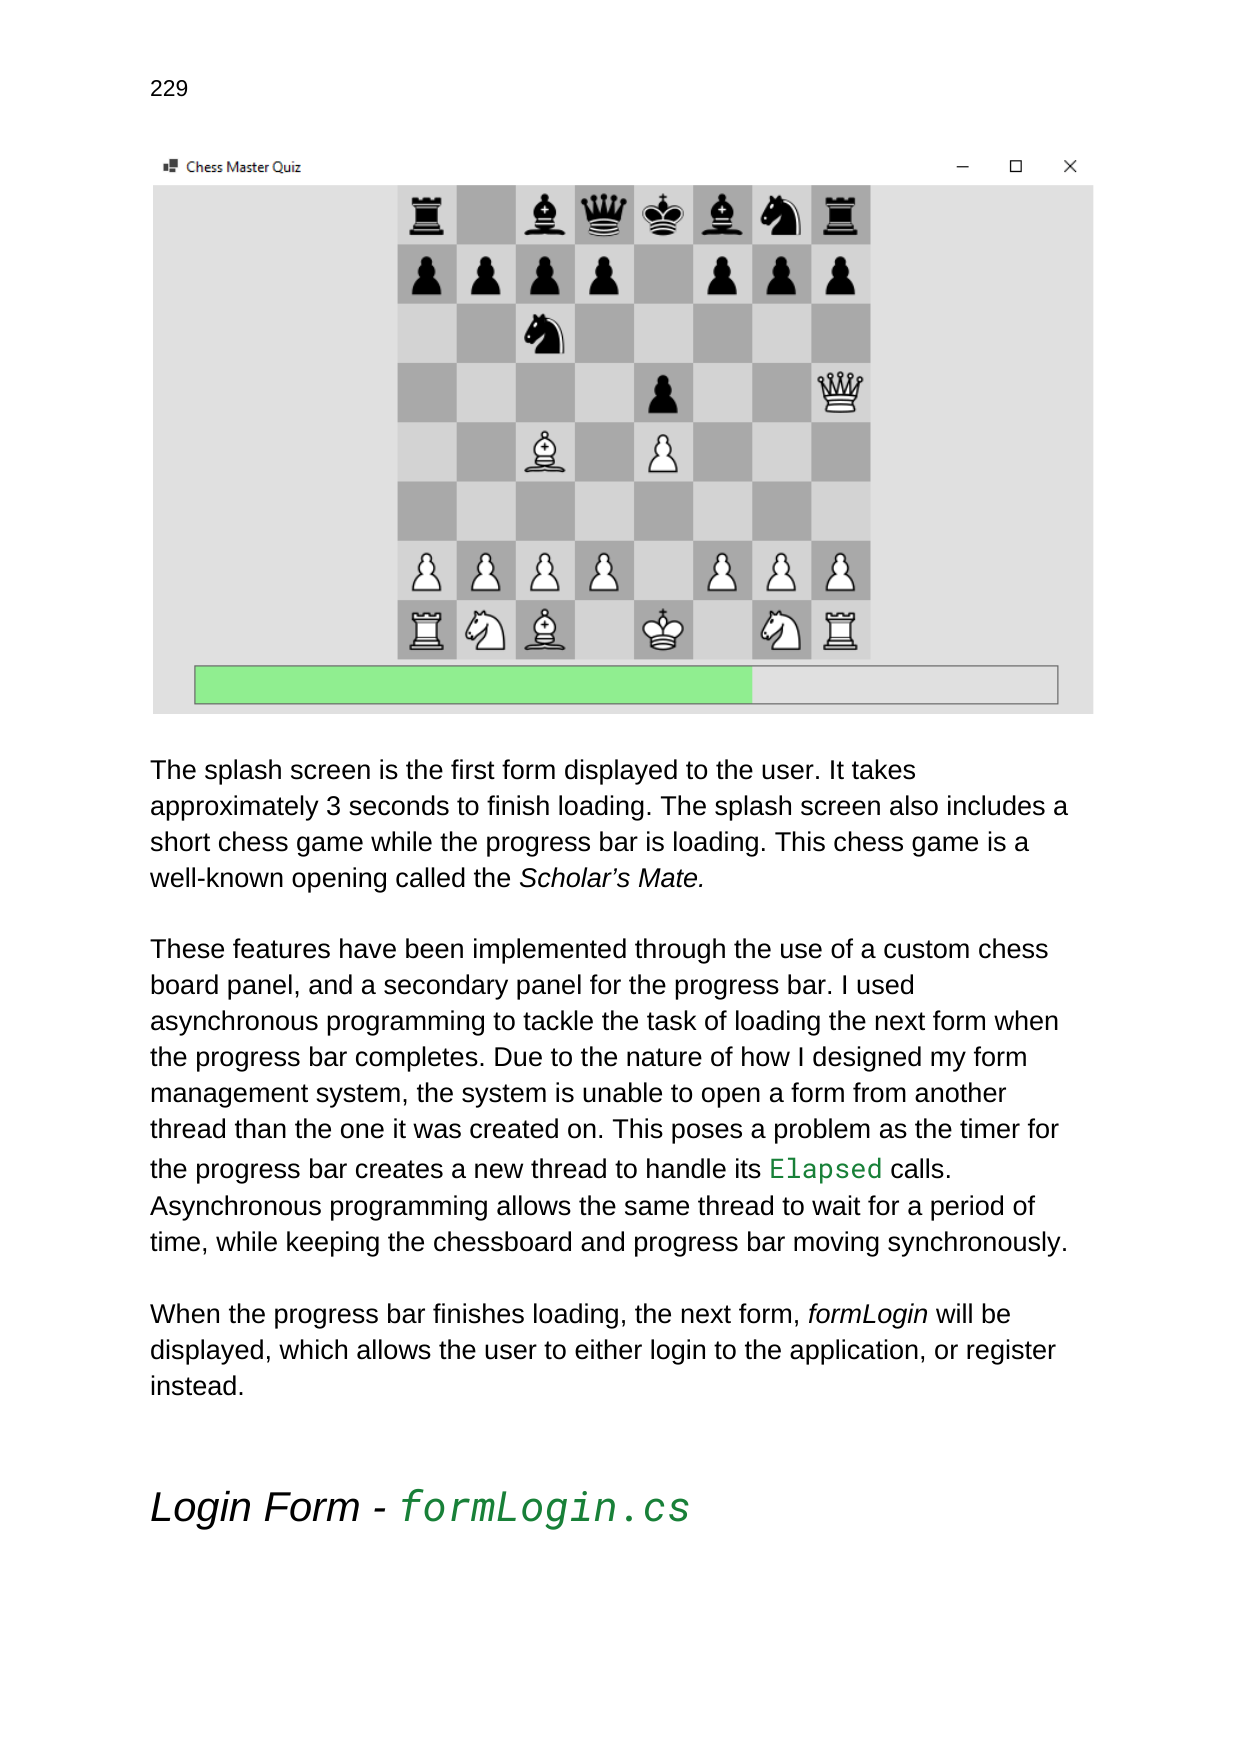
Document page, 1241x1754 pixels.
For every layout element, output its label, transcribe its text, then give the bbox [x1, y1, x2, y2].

text The splash screen is the first form displayed to the user. It takes approximately 3 seconds to finish loading. The splash screen also includes a short chess game while the progress bar is loading. This chess game is a well-known opening called the Scholar’s Mate. [150, 754, 1090, 893]
text These features have been implemented through the use of a custom chess board panel, and a secondary panel for the progress bar. I used asynchronous programming to tackle the task of loading the next form when the progress bar completes. Due to the nature of how I designed my form management system, the system is unable to open a form from another thread than the one it was created on. This poses a problem as the timer for the progress bar creates a new thread to handle its Elapsed calls. Asynchronous programming allows the same thread to wait for a period of time, while keeping the chessboard and progress bar moving synchronously. [150, 933, 1090, 1257]
text Login Form - formLogin.cs [150, 1478, 1090, 1533]
picture [153, 152, 1094, 714]
text When the progress bar finishes loading, the next form, formLogin will be displayed, which allows the user to either login to the application, or register instead. [150, 1298, 1090, 1401]
